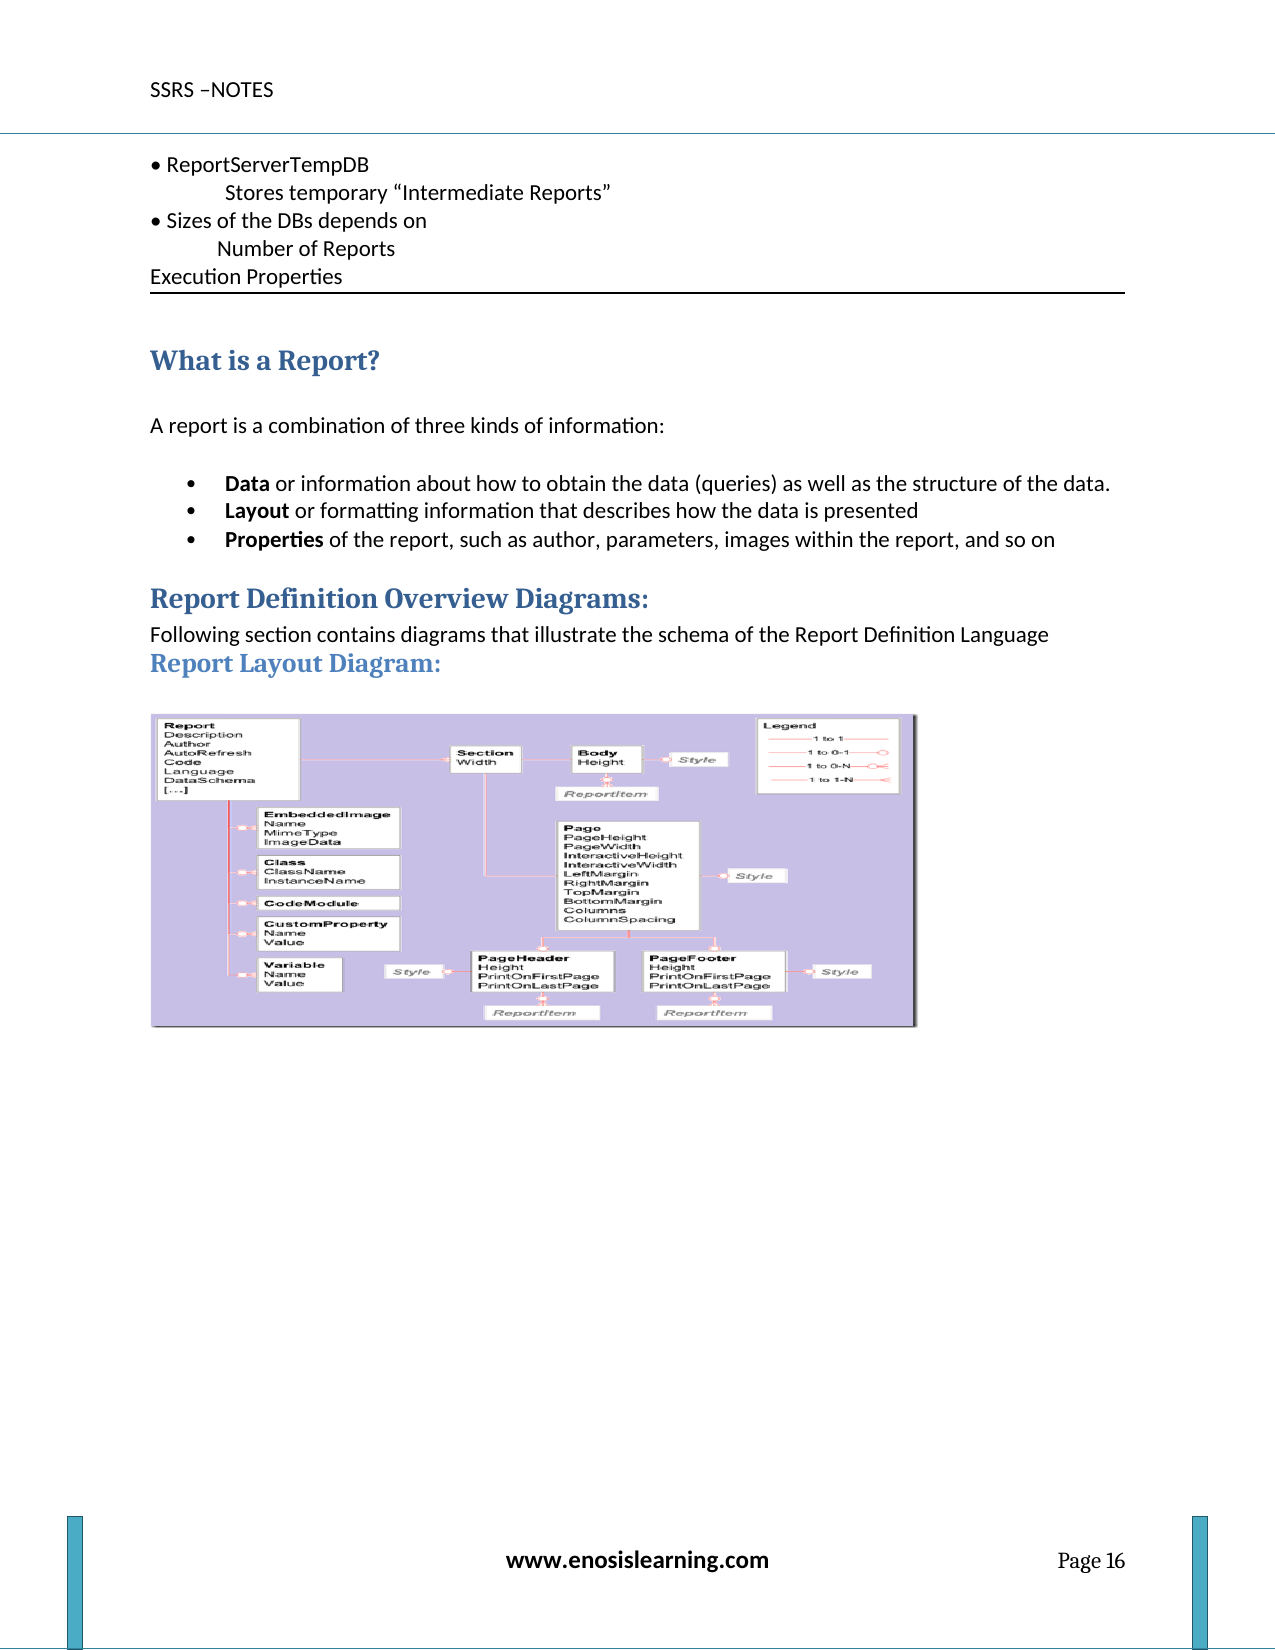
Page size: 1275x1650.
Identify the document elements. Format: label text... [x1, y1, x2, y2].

text A report is a combination of three kinds of information: [150, 411, 1125, 439]
subtitle What is a Report? [150, 344, 1125, 377]
text Following section contains diagrams that illustrate the schema of the Report Definition Language [150, 620, 1125, 648]
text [150, 150, 1125, 292]
subtitle Report Layout Diagram: [150, 648, 1125, 679]
picture [150, 713, 919, 1028]
list Data or information about how to obtain the data (queries) as well as the structure of the data. [187, 469, 1125, 497]
list Properties of the report, such as author, parameters, images within the report, and so on [187, 525, 1125, 553]
list Layout or formatting information that describes how the data is presented [187, 497, 1125, 525]
subtitle Report Definition Overview Diagrams: [150, 582, 1125, 615]
